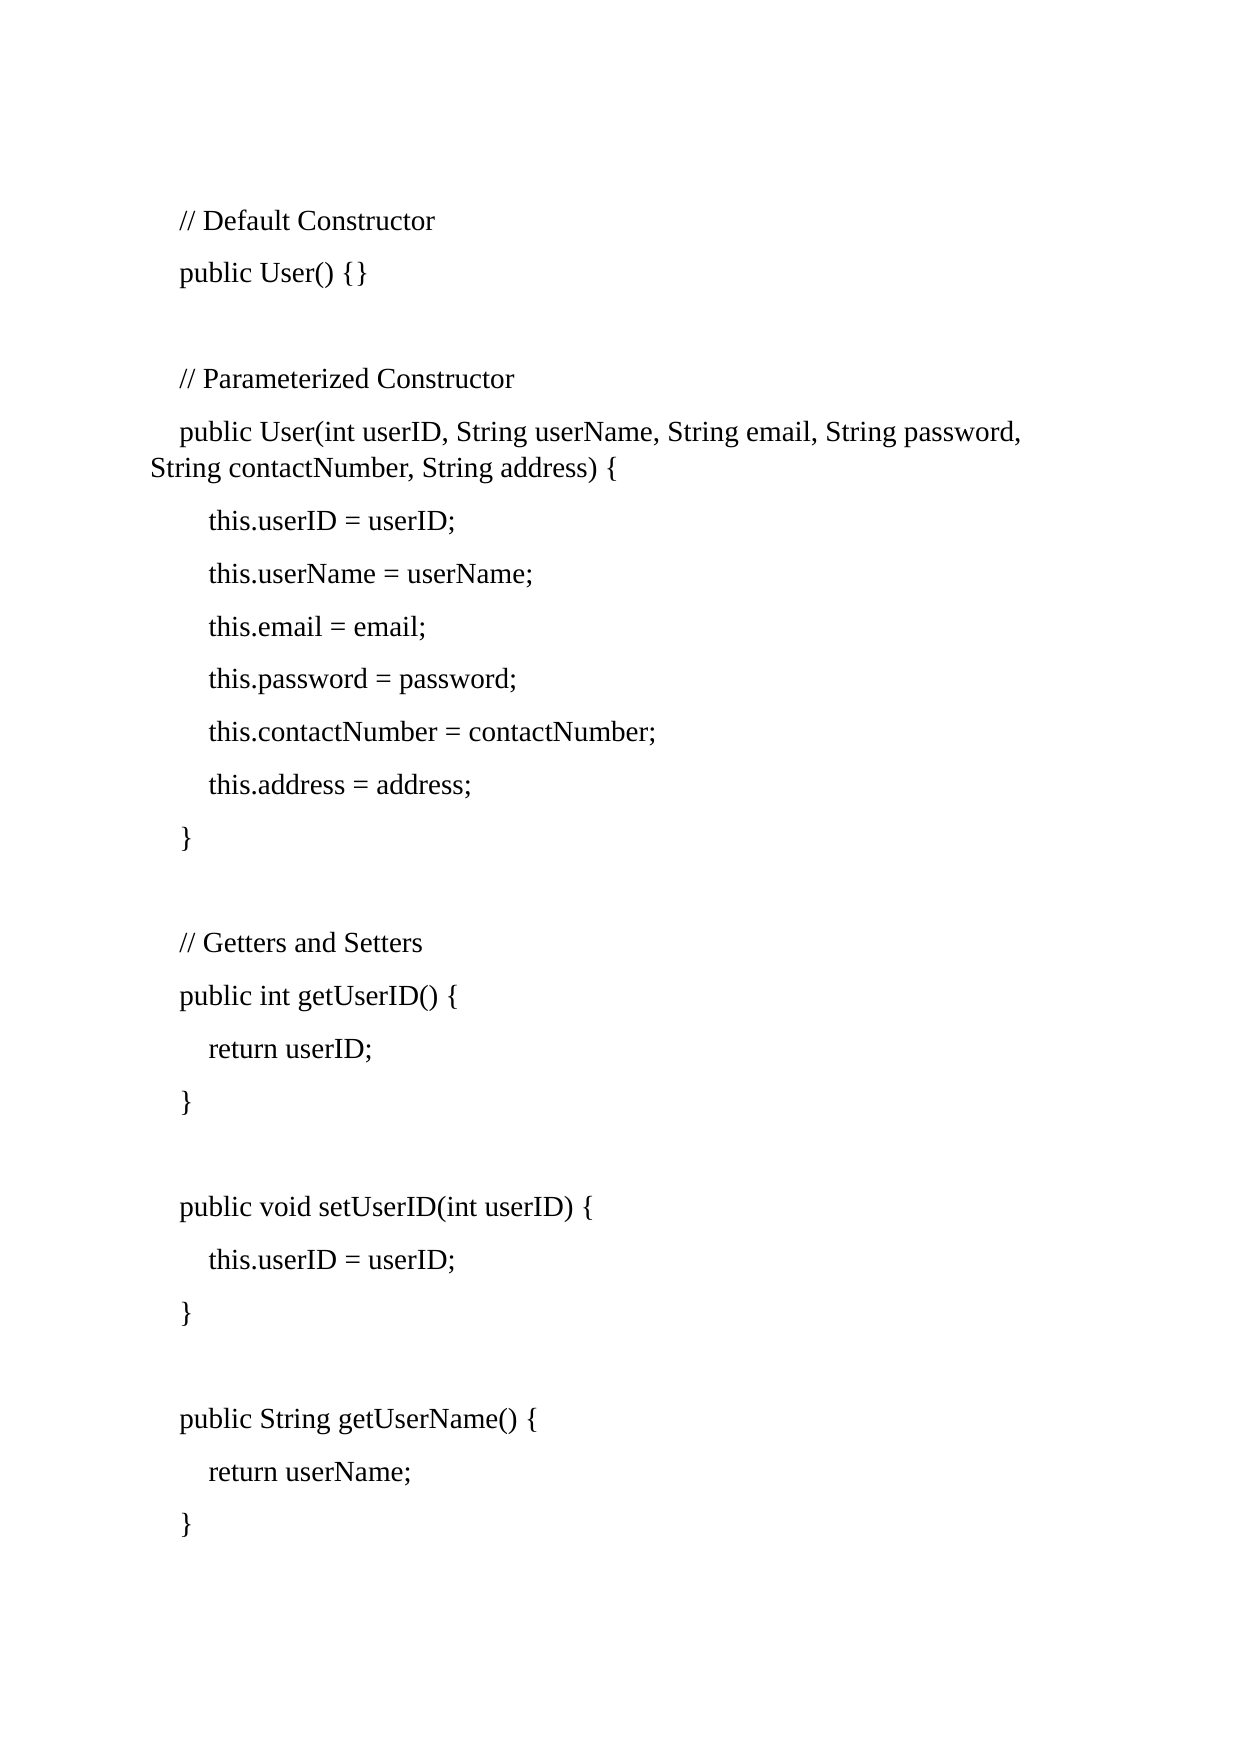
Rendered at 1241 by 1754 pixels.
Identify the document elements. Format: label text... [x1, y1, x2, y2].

text this.contactNumber = contactNumber; [150, 714, 1090, 748]
text public User() {} [150, 256, 1090, 289]
text this.address = address; [150, 767, 1090, 801]
text // Default Constructor [150, 203, 1090, 236]
text this.userID = userID; [150, 1242, 1090, 1276]
text // Getters and Setters [150, 926, 1090, 959]
text } [150, 820, 1090, 853]
text public String getUserName() { [150, 1401, 1090, 1434]
text public void setUserID(int userID) { [150, 1189, 1090, 1223]
text this.userName = userName; [150, 556, 1090, 589]
text // Parameterized Constructor [150, 361, 1090, 395]
text } [150, 1084, 1090, 1117]
text return userID; [150, 1031, 1090, 1065]
text public int getUserID() { [150, 978, 1090, 1012]
text } [150, 1506, 1090, 1540]
text return userName; [150, 1454, 1090, 1487]
text this.userID = userID; [150, 503, 1090, 537]
text } [150, 1295, 1090, 1329]
text public User(int userID, String userName, String email, String password, String contactNumber, String address) { [150, 414, 1090, 484]
text this.password = password; [150, 661, 1090, 695]
text this.email = email; [150, 609, 1090, 642]
